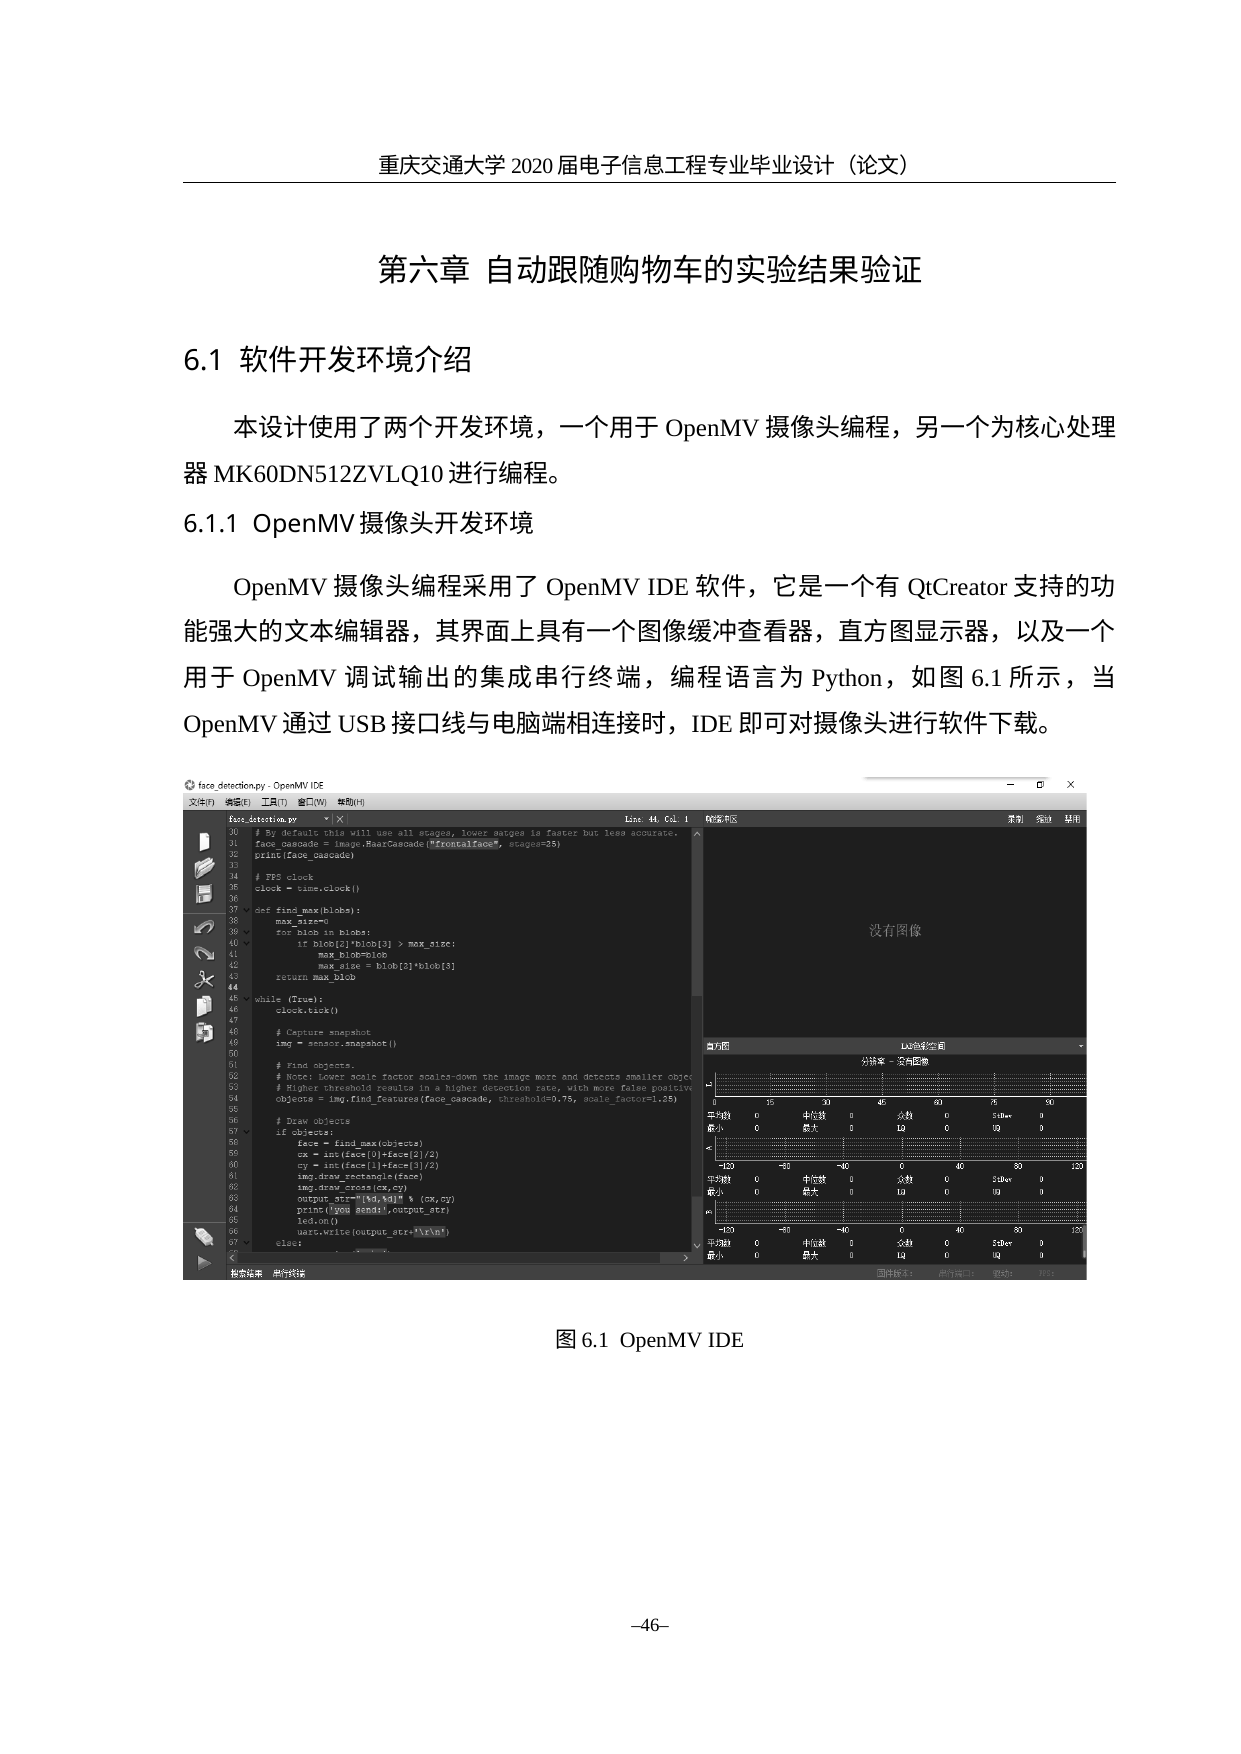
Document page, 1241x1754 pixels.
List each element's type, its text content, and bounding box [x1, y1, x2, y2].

text 本设计使用了两个开发环境，一个用于OpenMV摄像头编程，另一个为核心处理器MK60DN512ZVLQ10进行编程。 [183, 400, 1116, 491]
text OpenMV摄像头编程采用了OpenMV IDE软件，它是一个有QtCreator支持的功能强大的文本编辑器，其界面上具有一个图像缓冲查看器，直方图显示器，以及一个用于OpenMV调试输出的集成串行终端，编程语言为Python，如图6.1所示，当OpenMV通过USB接口线与电脑端相连接时，IDE即可对摄像头进行软件下载。 [183, 558, 1116, 742]
subtitle 第六章 自动跟随购物车的实验结果验证 [183, 246, 1116, 291]
subtitle 6.1 软件开发环境介绍 [183, 336, 1116, 379]
subtitle 6.1.1 OpenMV摄像头开发环境 [183, 504, 1116, 540]
text 图6.1 OpenMV IDE [183, 1322, 1116, 1354]
